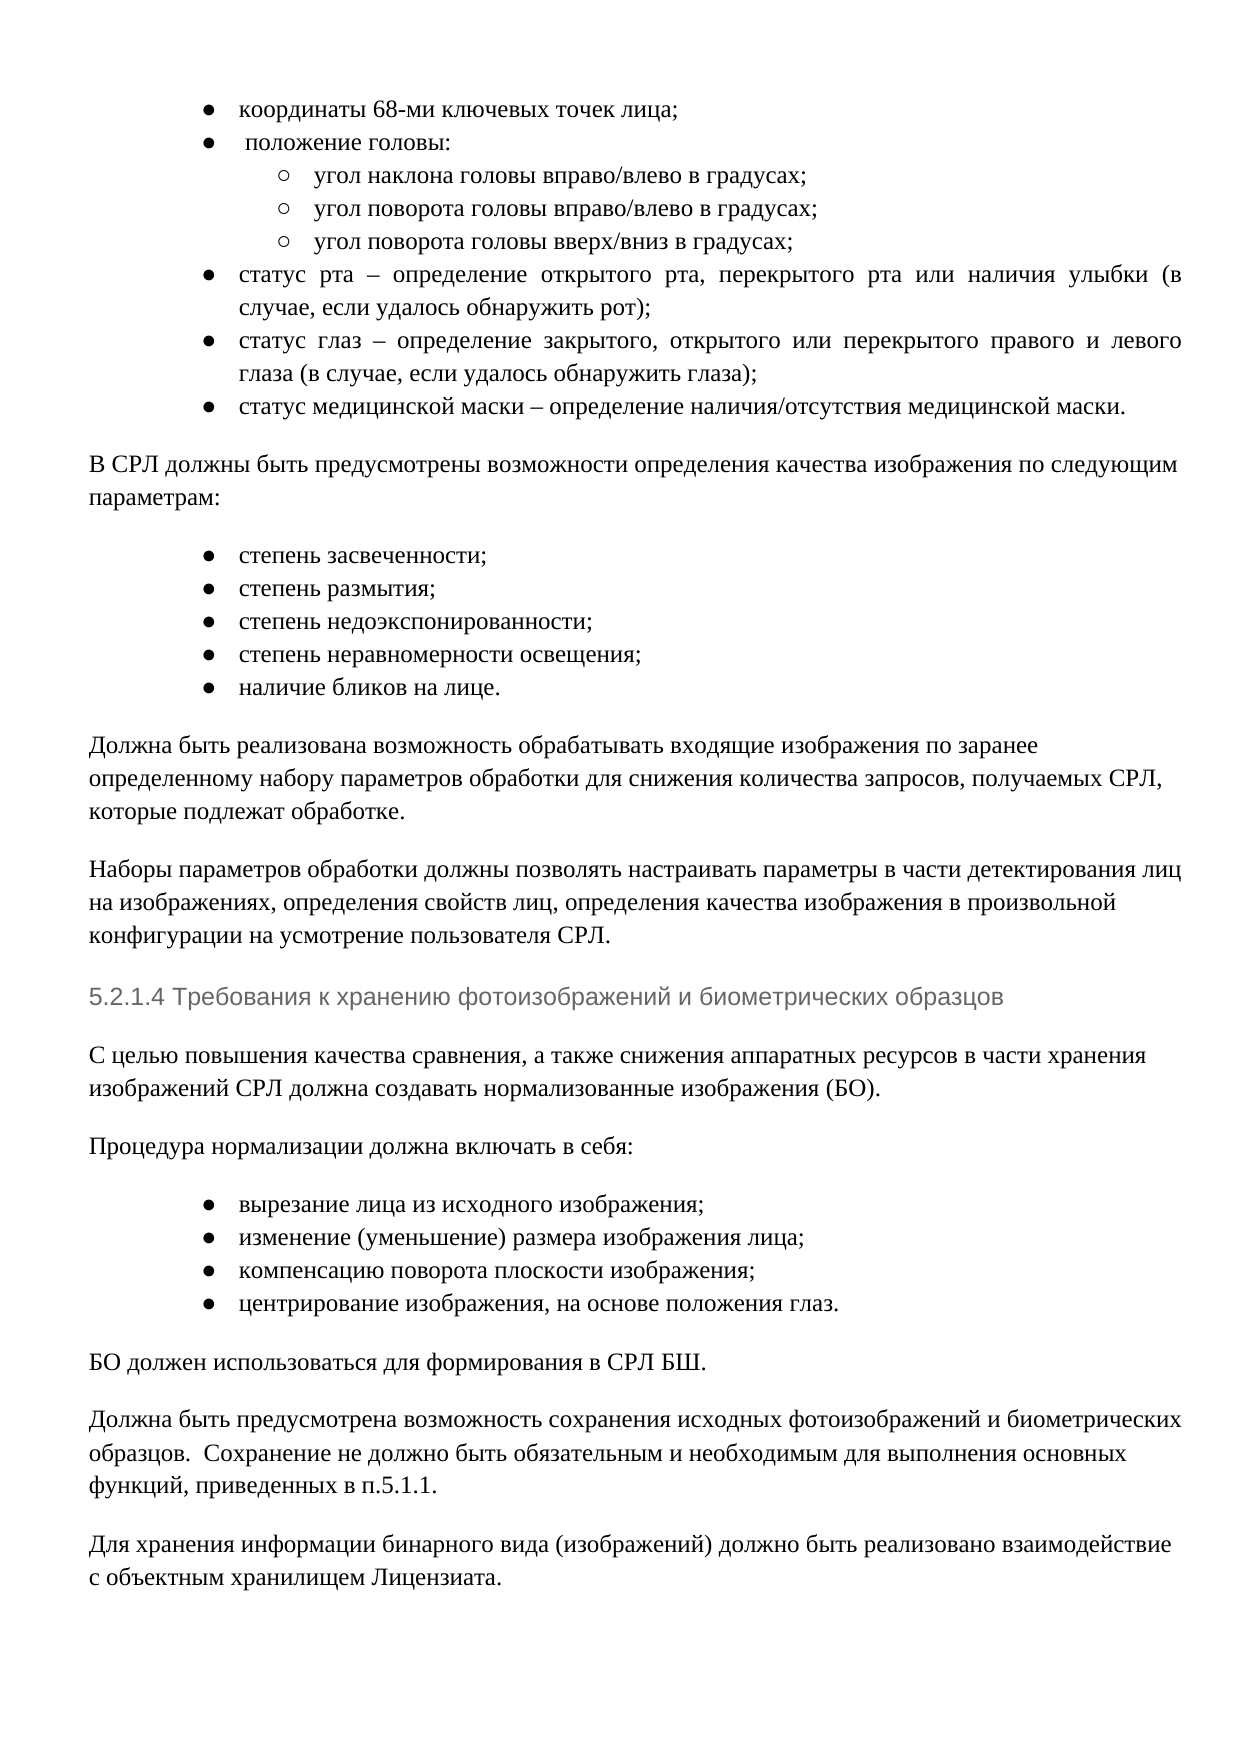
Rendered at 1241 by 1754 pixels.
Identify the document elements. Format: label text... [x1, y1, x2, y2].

list статус глаз – определение закрытого, открытого или перекрытого правого и левого глаза (в случае, если удалось обнаружить глаза); [201, 325, 1183, 387]
text Должна быть предусмотрена возможность сохранения исходных фотоизображений и биометрических образцов. Сохранение не должно быть обязательным и необходимым для выполнения основных функций, приведенных в п.5.1.1. [88, 1404, 1183, 1499]
list угол поворота головы вверх/вниз в градусах; [276, 226, 1183, 254]
list степень засвеченности; [201, 540, 1183, 569]
text В СРЛ должны быть предусмотрены возможности определения качества изображения по следующим параметрам: [88, 449, 1183, 511]
list изменение (уменьшение) размера изображения лица; [201, 1222, 1183, 1251]
text С целью повышения качества сравнения, а также снижения аппаратных ресурсов в части хранения изображений СРЛ должна создавать нормализованные изображения (БО). [88, 1040, 1183, 1102]
text Наборы параметров обработки должны позволять настраивать параметры в части детектирования лиц на изображениях, определения свойств лиц, определения качества изображения в произвольной конфигурации на усмотрение пользователя СРЛ. [88, 854, 1183, 949]
text Должна быть реализована возможность обрабатывать входящие изображения по заранее определенному набору параметров обработки для снижения количества запросов, получаемых СРЛ, которые подлежат обработке. [88, 730, 1183, 825]
list вырезание лица из исходного изображения; [201, 1189, 1183, 1218]
text БО должен использоваться для формирования в СРЛ БШ. [88, 1347, 1183, 1375]
list наличие бликов на лице. [201, 672, 1183, 701]
list степень размытия; [201, 573, 1183, 602]
list степень недоэкспонированности; [201, 606, 1183, 635]
text Для хранения информации бинарного вида (изображений) должно быть реализовано взаимодействие с объектным хранилищем Лицензиата. [88, 1529, 1183, 1590]
list положение головы: [201, 127, 1183, 156]
list степень неравномерности освещения; [201, 639, 1183, 668]
list угол наклона головы вправо/влево в градусах; [276, 160, 1183, 188]
list центрирование изображения, на основе положения глаз. [201, 1288, 1183, 1317]
list статус рта – определение открытого рта, перекрытого рта или наличия улыбки (в случае, если удалось обнаружить рот); [201, 259, 1183, 321]
list угол поворота головы вправо/влево в градусах; [276, 193, 1183, 222]
list статус медицинской маски – определение наличия/отсутствия медицинской маски. [201, 391, 1183, 420]
list компенсацию поворота плоскости изображения; [201, 1256, 1183, 1284]
subtitle 5.2.1.4 Требования к хранению фотоизображений и биометрических образцов [88, 982, 1183, 1011]
list координаты 68-ми ключевых точек лица; [201, 94, 1183, 122]
text Процедура нормализации должна включать в себя: [88, 1131, 1183, 1160]
